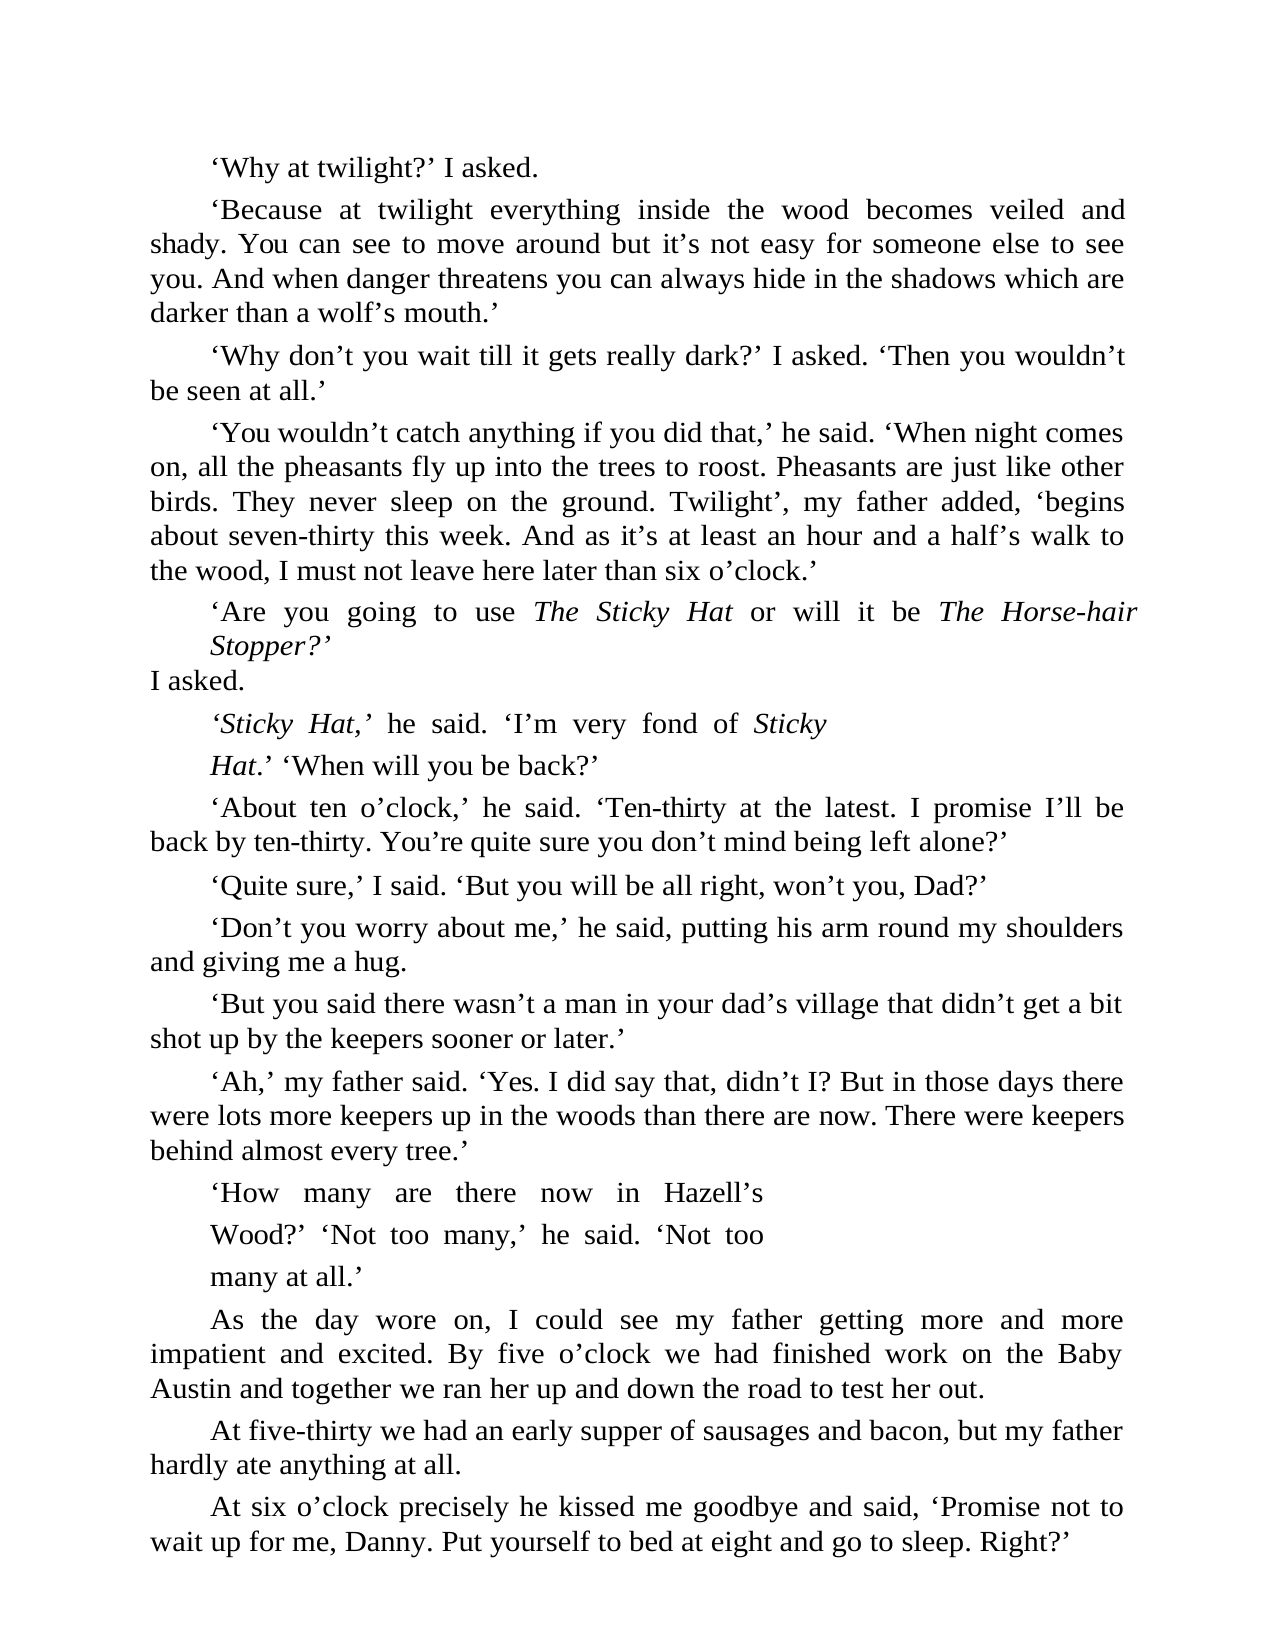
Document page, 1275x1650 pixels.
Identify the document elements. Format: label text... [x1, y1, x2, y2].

text At six o’clock precisely he kissed me goodbye and said, ‘Promise not to wait up for me, Danny. Put yourself to bed at eight and go to sleep. Right?’ [150, 1489, 1125, 1557]
text ‘Because at twilight everything inside the wood becomes veiled and shady. You can see to move around but it’s not easy for someone else to see you. And when danger threatens you can always hide in the shadows which are darker than a wolf’s mouth.’ [150, 192, 1125, 329]
text ‘But you said there wasn’t a man in your dad’s village that didn’t get a bit shot up by the keepers sooner or later.’ [150, 986, 1124, 1054]
text ‘Quite sure,’ I said. ‘But you will be all right, won’t you, Dad?’ [210, 868, 1137, 901]
text ‘Are you going to use The Sticky Hat or will it be The Horse-hair Stopper?’ [210, 594, 1137, 662]
text ‘You wouldn’t catch anything if you did that,’ he said. ‘When night comes on, all the pheasants fly up into the trees to roost. Pheasants are just like other birds. They never sleep on the ground. Twilight’, my father added, ‘begins about seven-thirty this week. And as it’s at least an hour and a half’s walk to the wood, I must not leave here later than six o’clock.’ [150, 415, 1125, 586]
text ‘How many are there now in Hazell’s Wood?’ ‘Not too many,’ he said. ‘Not too many at all.’ [210, 1175, 764, 1292]
text ‘Sticky Hat,’ he said. ‘I’m very fond of Sticky Hat.’ ‘When will you be back?’ [210, 706, 826, 781]
text At five-thirty we had an early supper of sausages and bacon, but my father hardly ate anything at all. [150, 1413, 1124, 1481]
text I asked. [150, 663, 1137, 696]
text ‘Ah,’ my father said. ‘Yes. I did say that, didn’t I? But in those days there were lots more keepers up in the woods than there are now. There were keepers behind almost every tree.’ [150, 1064, 1124, 1167]
text ‘About ten o’clock,’ he said. ‘Ten-thirty at the latest. I promise I’ll be back by ten-thirty. You’re quite sure you don’t mind being left alone?’ [150, 790, 1125, 858]
text As the day wore on, I could see my father getting more and more impatient and excited. By five o’clock we had finished work on the Baby Austin and together we ran her up and down the road to test her out. [150, 1302, 1124, 1405]
text ‘Why at twilight?’ I asked. [210, 150, 1137, 183]
text ‘Don’t you worry about me,’ he said, putting his arm round my shoulders and giving me a hug. [150, 910, 1125, 978]
text ‘Why don’t you wait till it gets really dark?’ I asked. ‘Then you wouldn’t be seen at all.’ [150, 338, 1125, 406]
